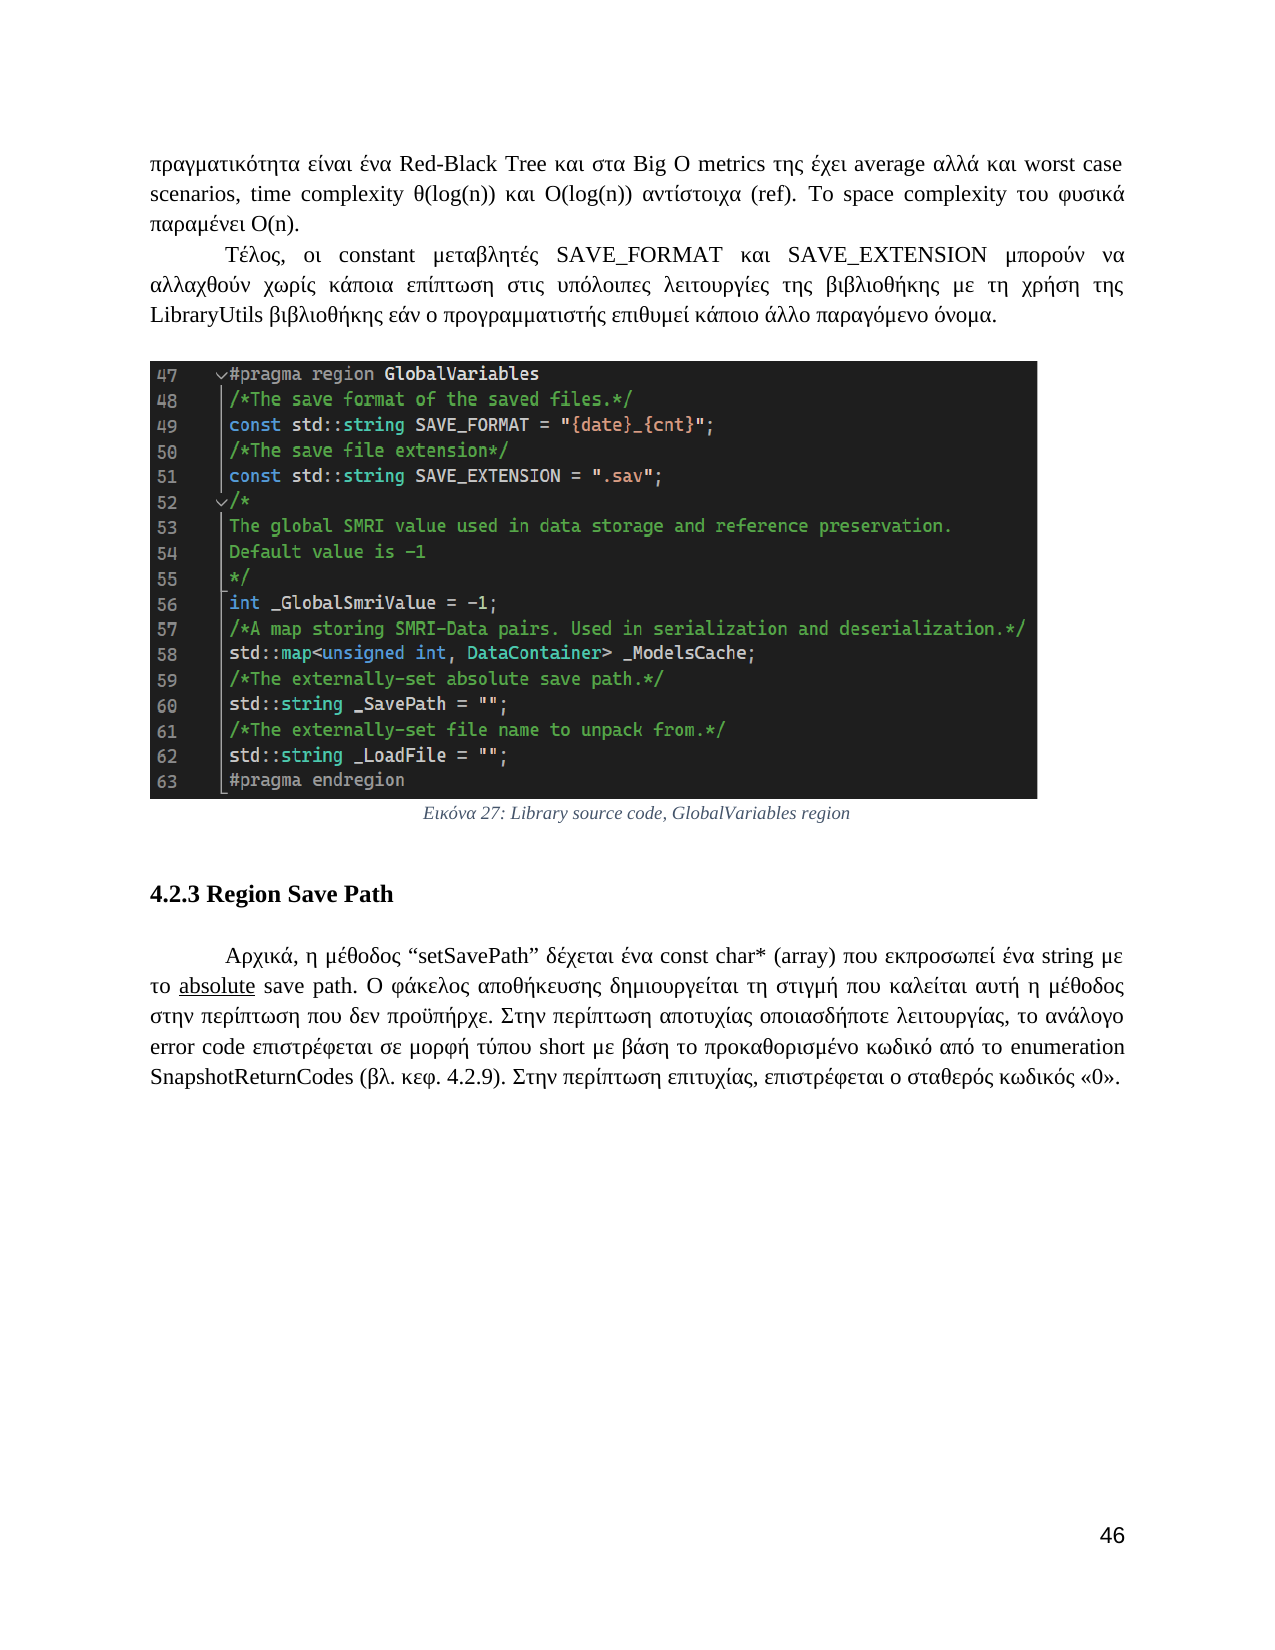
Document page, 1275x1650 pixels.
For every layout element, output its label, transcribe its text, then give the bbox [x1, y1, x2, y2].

picture [150, 361, 1038, 799]
text Εικόνα 27: Library source code, GlobalVariables region [150, 802, 1125, 824]
subtitle 4.2.3 Region Save Path [150, 879, 1125, 908]
text Αρχικά, η μέθοδος “setSavePath” δέχεται ένα const char* (array) που εκπροσωπεί ένα string με το absolute save path. Ο φάκελος αποθήκευσης δημιουργείται τη στιγμή που καλείται αυτή η μέθοδος στην περίπτωση που δεν προϋπήρχε. Στην περίπτωση αποτυχίας οποιασδήποτε λειτουργίας, το ανάλογο error code επιστρέφεται σε μορφή τύπου short με βάση το προκαθορισμένο κωδικό από το enumeration SnapshotReturnCodes (βλ. κεφ. 4.2.9). Στην περίπτωση επιτυχίας, επιστρέφεται ο σταθερός κωδικός «0». [150, 942, 1125, 1089]
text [150, 150, 1125, 237]
text Τέλος, οι constant μεταβλητές SAVE_FORMAT και SAVE_EXTENSION μπορούν να αλλαχθούν χωρίς κάποια επίπτωση στις υπόλοιπες λειτουργίες της βιβλιοθήκης με τη χρήση της LibraryUtils βιβλιοθήκης εάν ο προγραμματιστής επιθυμεί κάποιο άλλο παραγόμενο όνομα. [150, 241, 1125, 327]
